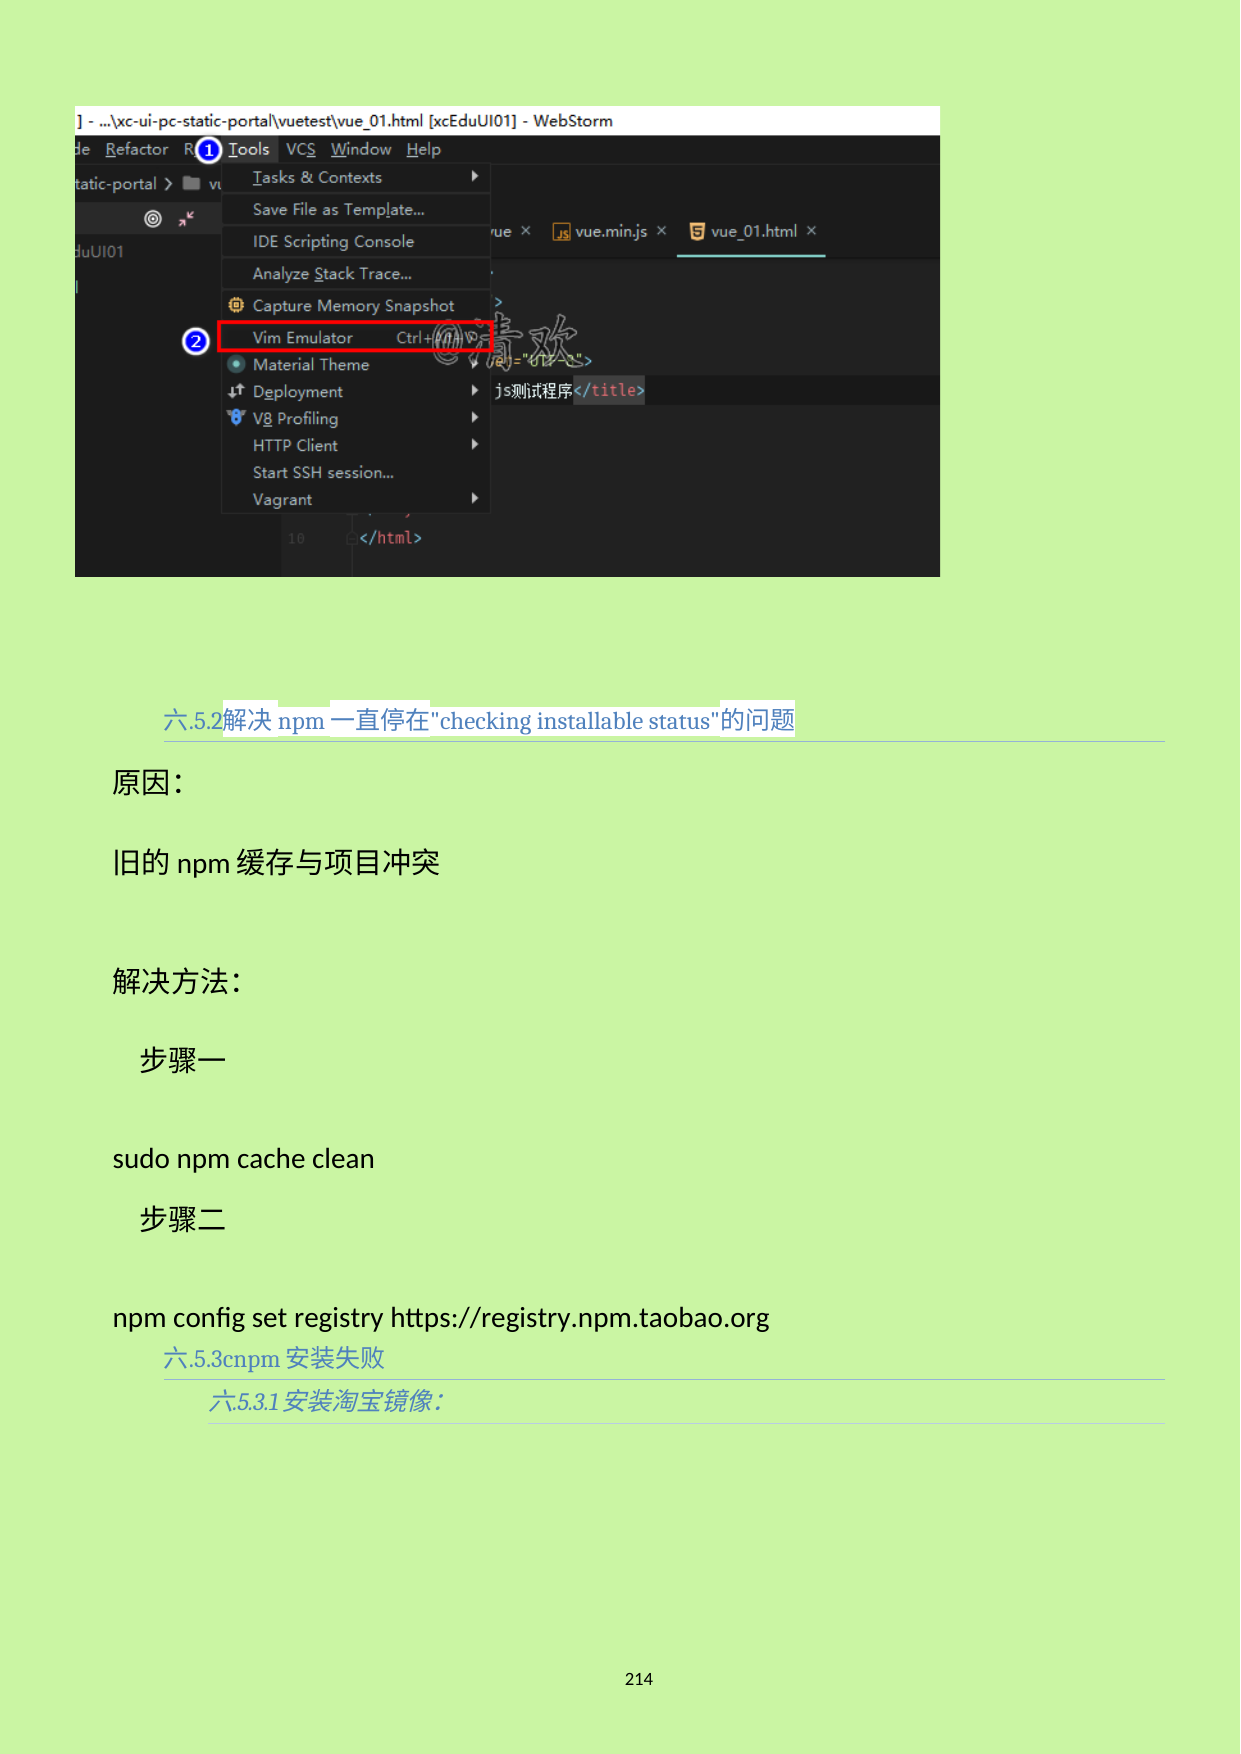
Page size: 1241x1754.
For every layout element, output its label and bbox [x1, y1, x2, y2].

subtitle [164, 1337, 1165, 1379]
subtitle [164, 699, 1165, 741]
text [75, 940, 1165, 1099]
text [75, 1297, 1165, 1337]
picture [75, 106, 941, 577]
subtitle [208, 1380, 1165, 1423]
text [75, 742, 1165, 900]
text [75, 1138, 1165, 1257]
